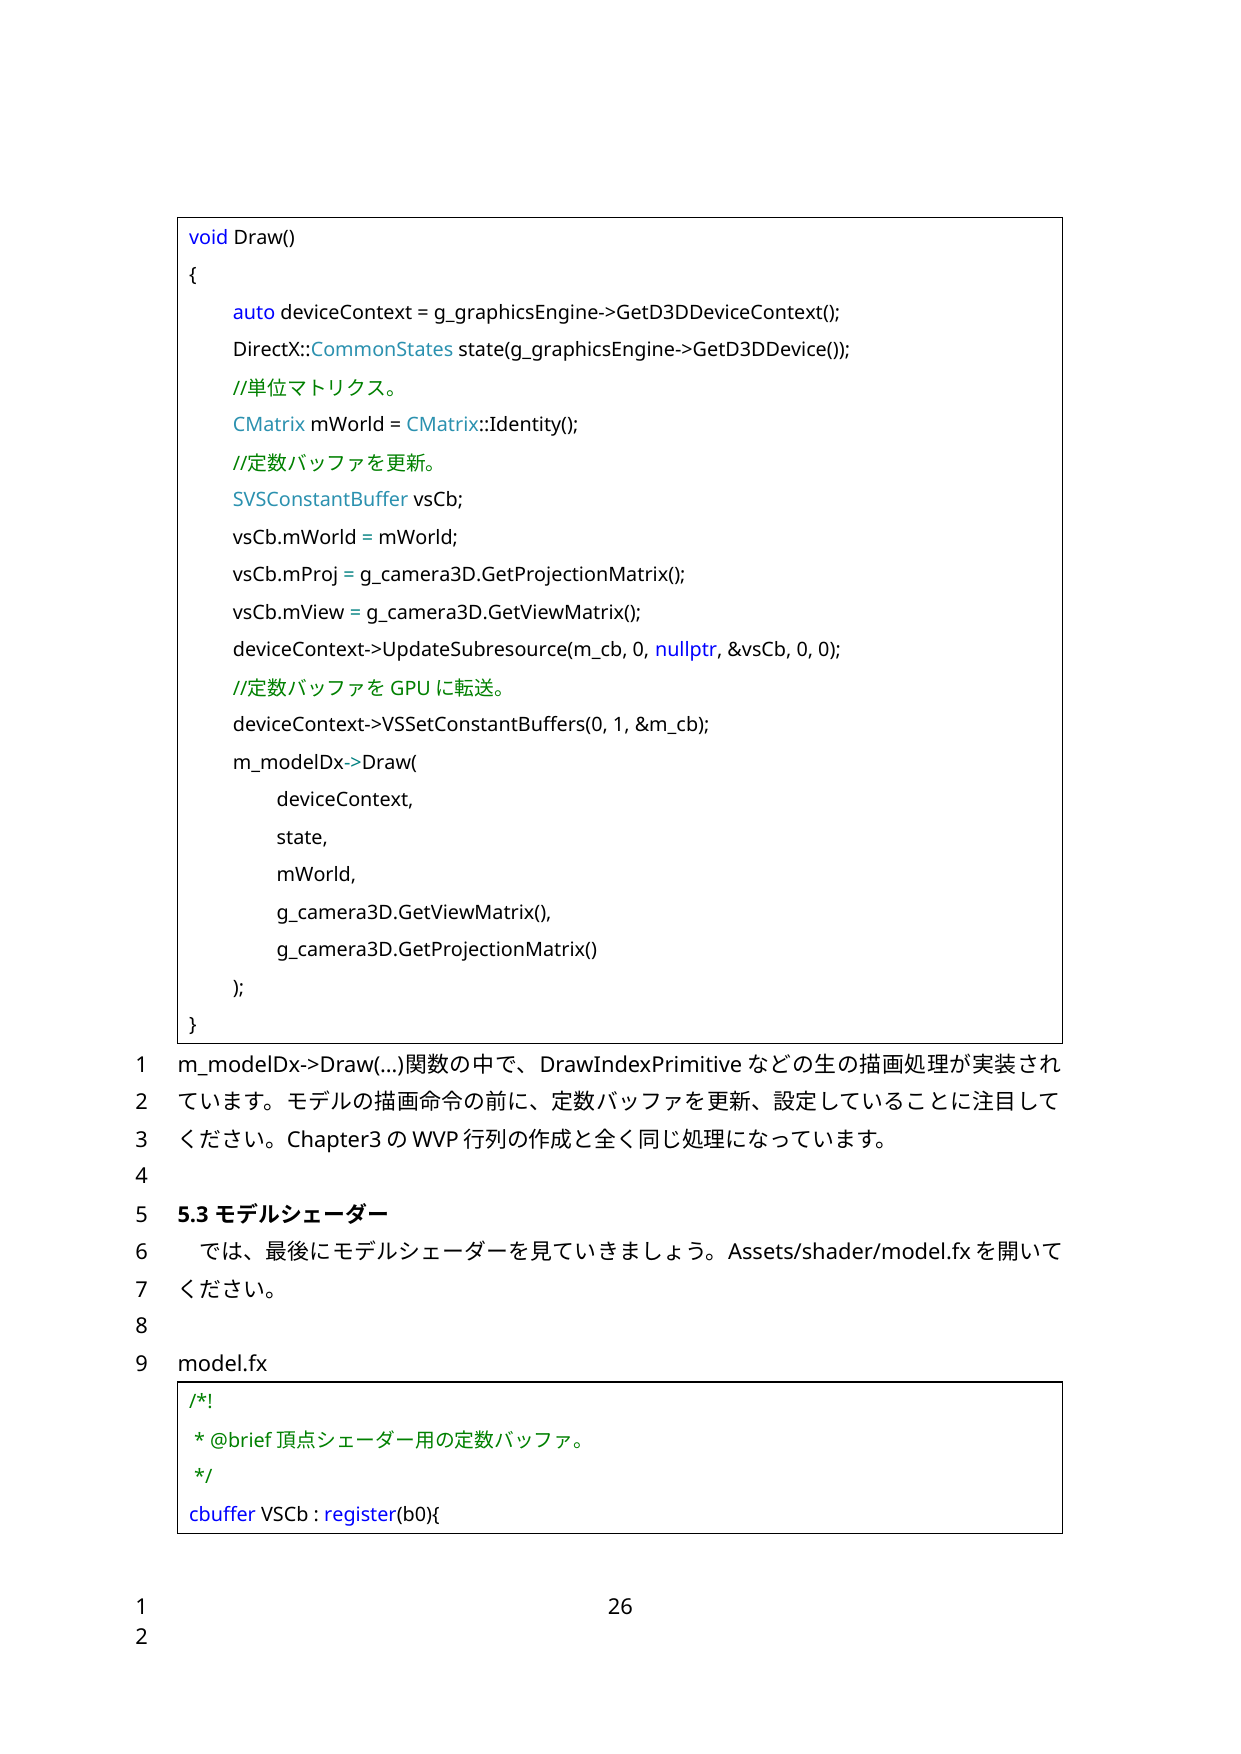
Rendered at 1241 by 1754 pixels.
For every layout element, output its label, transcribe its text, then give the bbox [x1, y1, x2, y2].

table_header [178, 1383, 1062, 1532]
table_header void Draw() { auto deviceContext = g_graphicsEngine->GetD3DDeviceContext(); DirectX::CommonStates state(g_graphicsEngine->GetD3DDevice()); //単位マトリクス。 CMatrix mWorld = CMatrix::Identity(); //定数バッファを更新。 SVSConstantBuffer vsCb; vsCb.mWorld = mWorld; vsCb.mProj = g_camera3D.GetProjectionMatrix(); vsCb.mView = g_camera3D.GetViewMatrix(); deviceContext->UpdateSubresource(m_cb, 0, nullptr, &vsCb, 0, 0); //定数バッファをGPUに転送。 deviceContext->VSSetConstantBuffers(0, 1, &m_cb); m_modelDx->Draw( deviceContext, state, mWorld, g_camera3D.GetViewMatrix(), g_camera3D.GetProjectionMatrix() ); } [178, 218, 1062, 1043]
text model.fx [177, 1344, 1063, 1381]
text では、最後にモデルシェーダーを見ていきましょう。Assets/shader/model.fxを開いてください。 [177, 1231, 1063, 1306]
subtitle 5.3 モデルシェーダー [177, 1194, 1063, 1231]
text m_modelDx->Draw(…)関数の中で、DrawIndexPrimitiveなどの生の描画処理が実装されています。モデルの描画命令の前に、定数バッファを更新、設定していることに注目してください。Chapter3のWVP行列の作成と全く同じ処理になっています。 [177, 1044, 1063, 1156]
